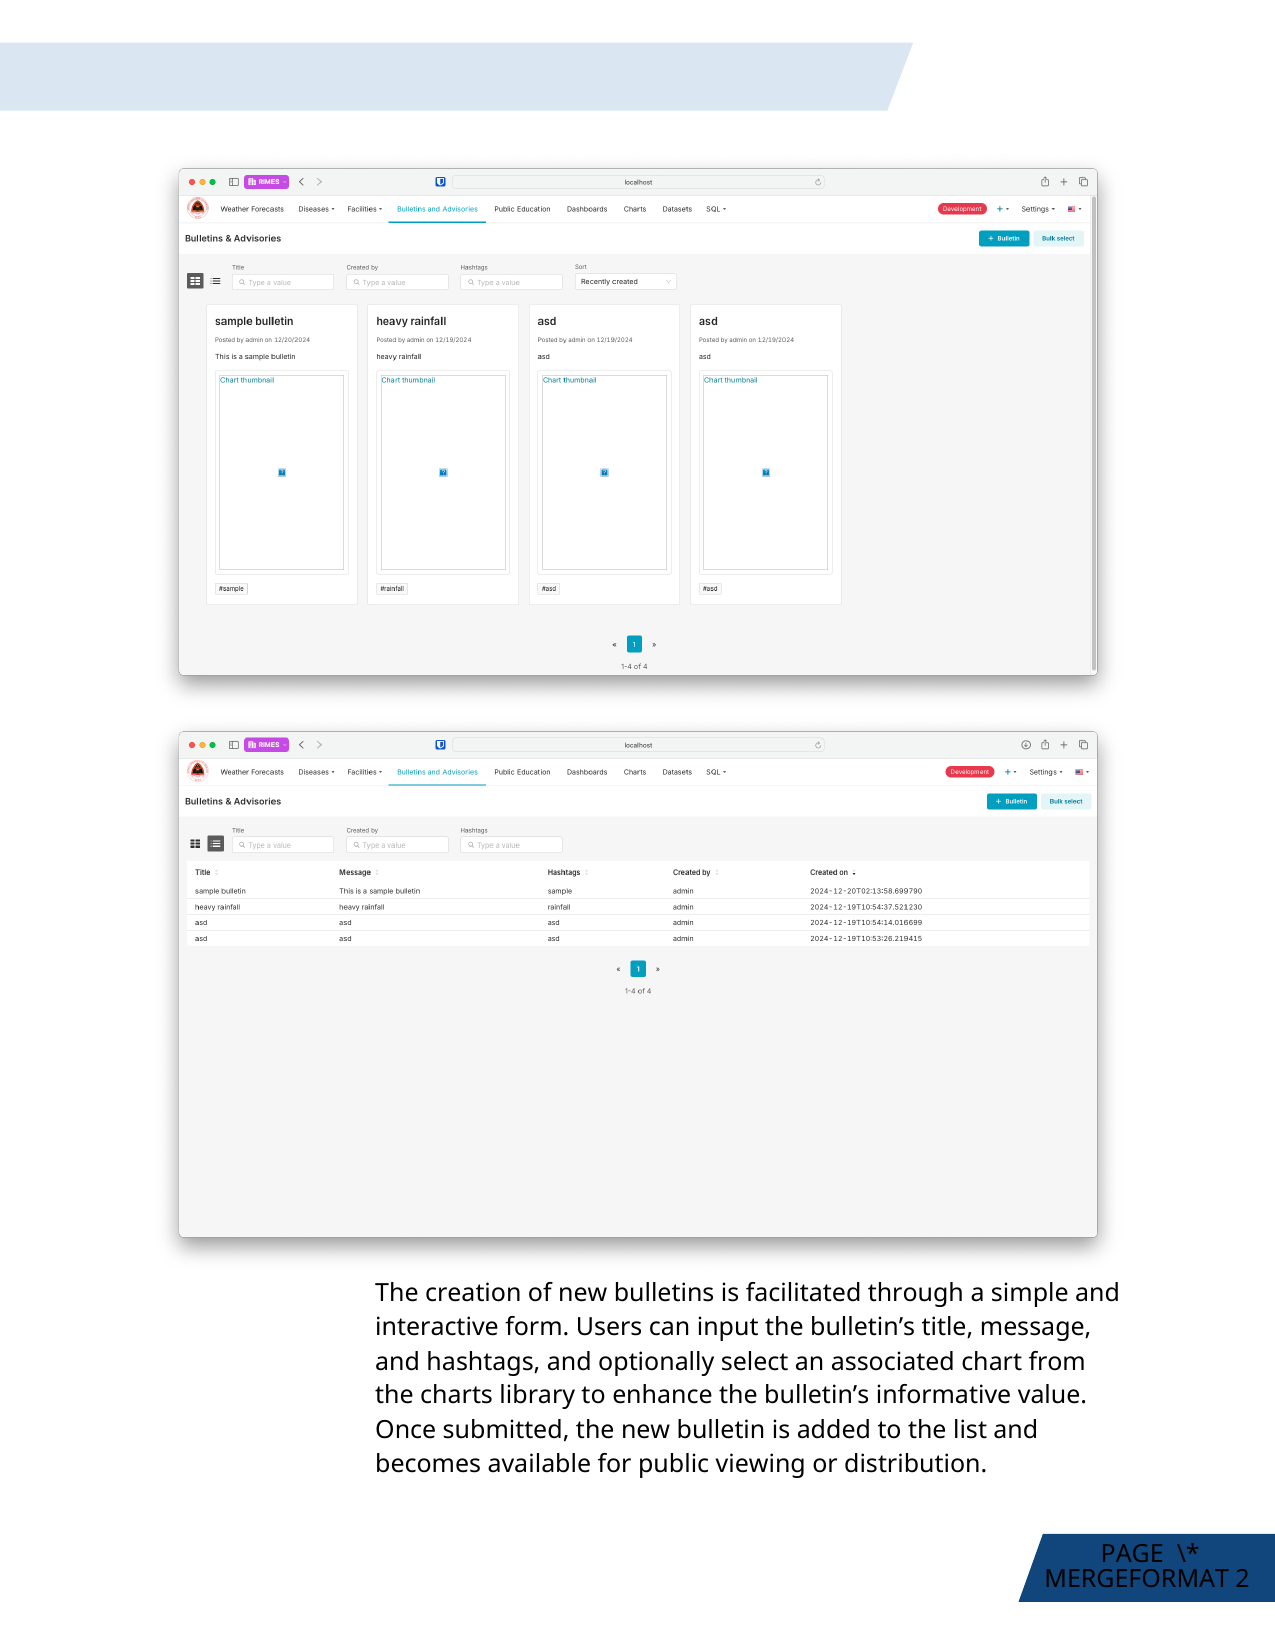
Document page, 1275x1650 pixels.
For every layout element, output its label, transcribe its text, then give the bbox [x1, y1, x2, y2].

text The creation of new bulletins is facilitated through a simple and interactive form. Users can input the bulletin’s title, message, and hashtags, and optionally select an associated chart from the charts library to enhance the bulletin’s informative value. Once submitted, the new bulletin is added to the list and becomes available for public viewing or distribution. [375, 1275, 1125, 1479]
picture [150, 150, 1125, 1275]
